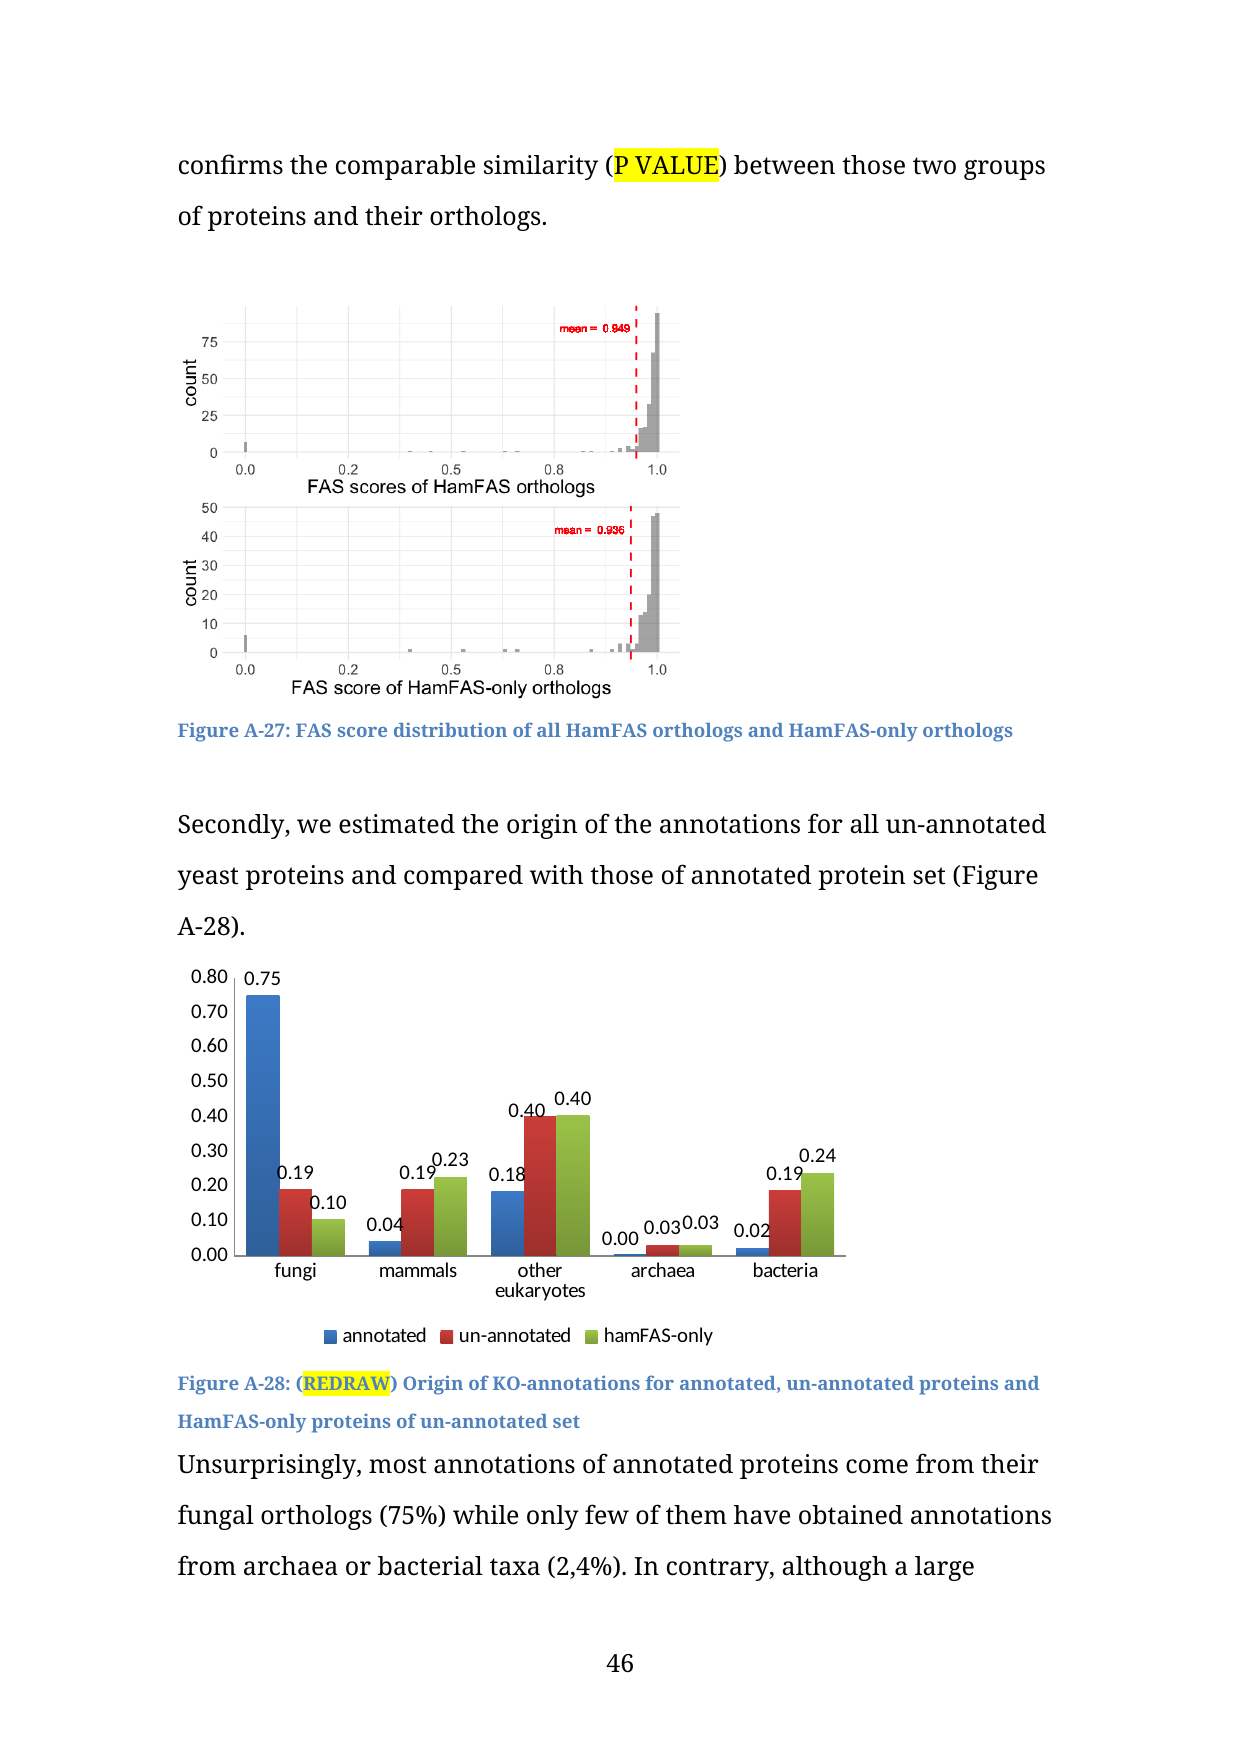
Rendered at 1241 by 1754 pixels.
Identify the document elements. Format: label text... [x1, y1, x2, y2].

picture [177, 300, 685, 701]
text Figure A-28: (REDRAW) Origin of KO-annotations for annotated, un-annotated proteins and HamFAS-only proteins of un-annotated set [177, 1371, 1063, 1434]
text Figure A-27: FAS score distribution of all HamFAS orthologs and HamFAS-only orthologs [177, 717, 1063, 743]
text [177, 1447, 1063, 1583]
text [177, 148, 1063, 233]
text Secondly, we estimated the origin of the annotations for all un-annotated yeast proteins and compared with those of annotated protein set (Figure A-28). [177, 807, 1063, 943]
